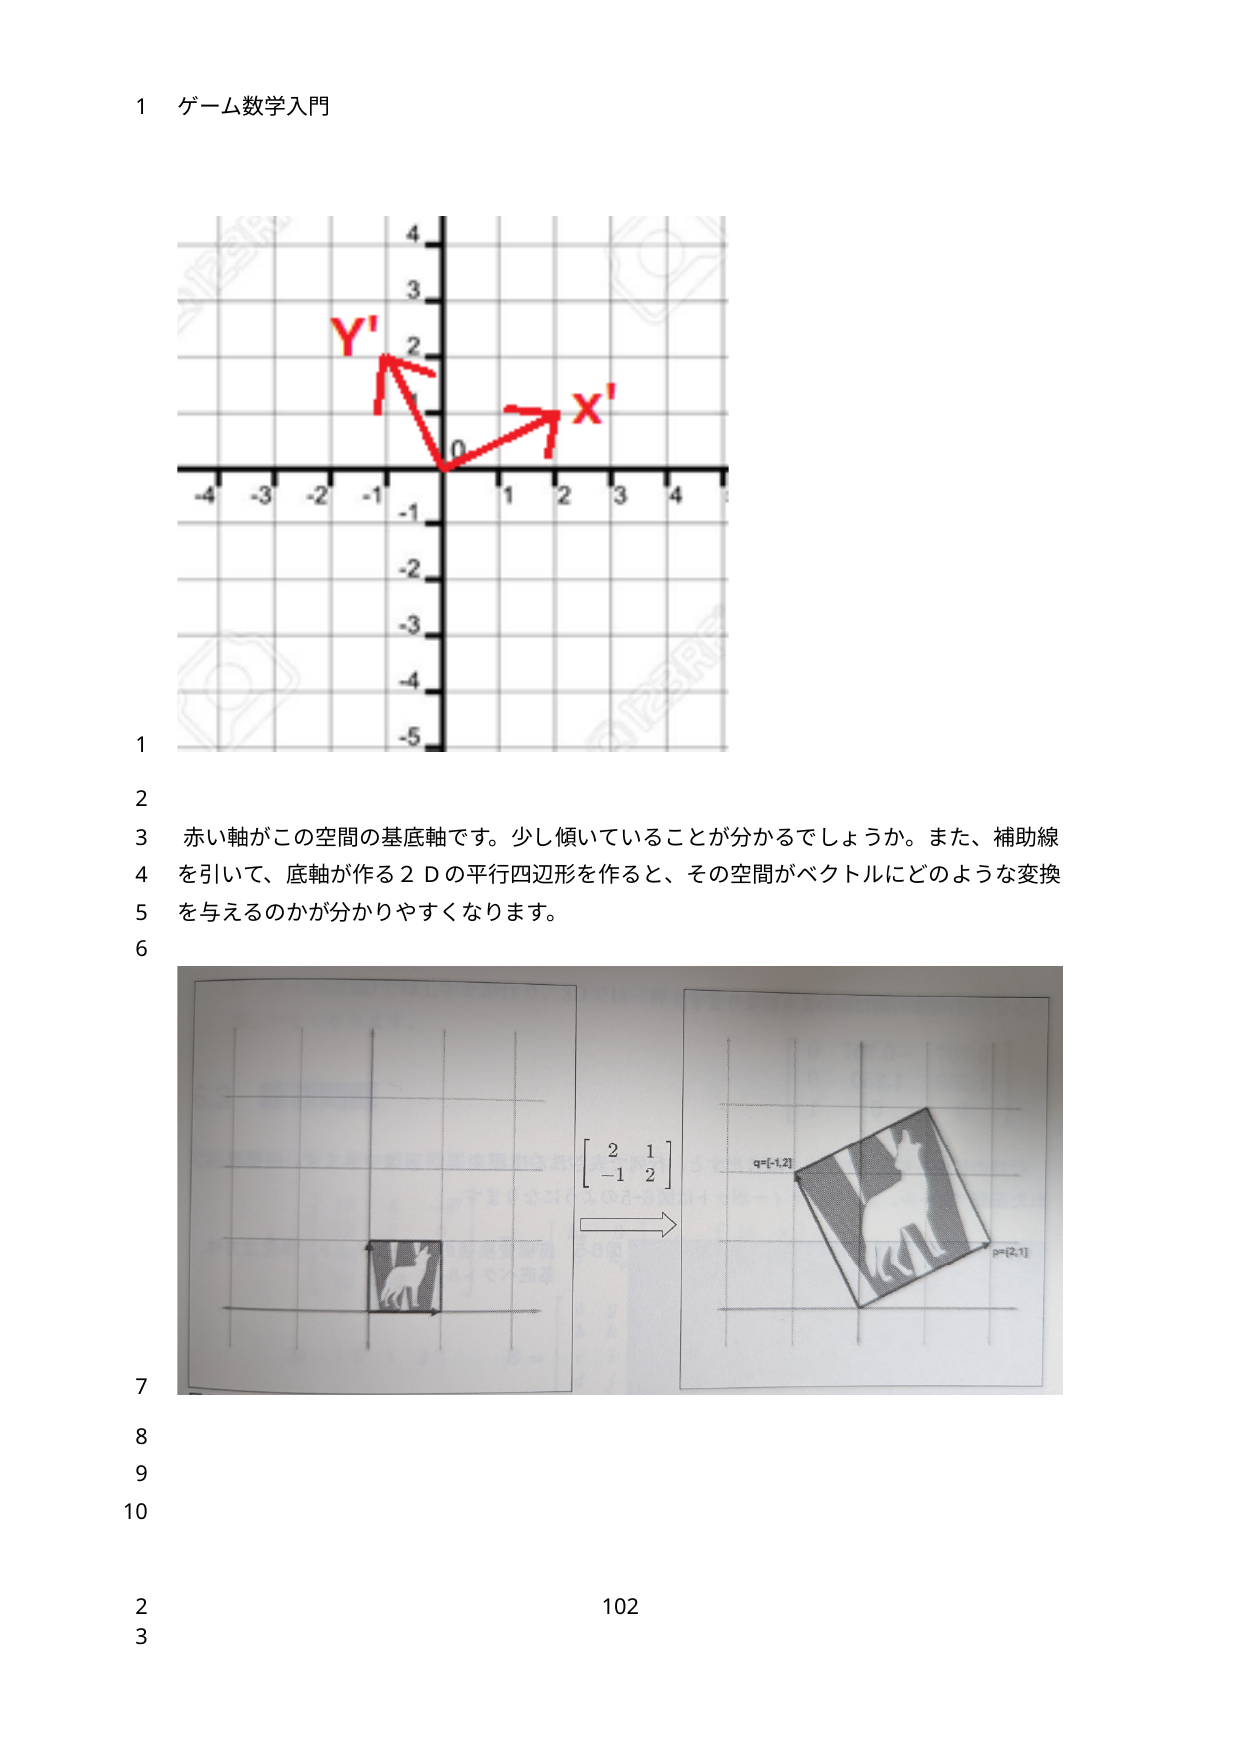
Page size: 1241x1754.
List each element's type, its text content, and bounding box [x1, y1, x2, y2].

text 赤い軸がこの空間の基底軸です。少し傾いていることが分かるでしょうか。また、補助線を引いて、底軸が作る２Dの平行四辺形を作ると、その空間がベクトルにどのような変換を与えるのかが分かりやすくなります。 [177, 817, 1063, 929]
picture [177, 966, 1063, 1395]
picture [177, 216, 729, 752]
